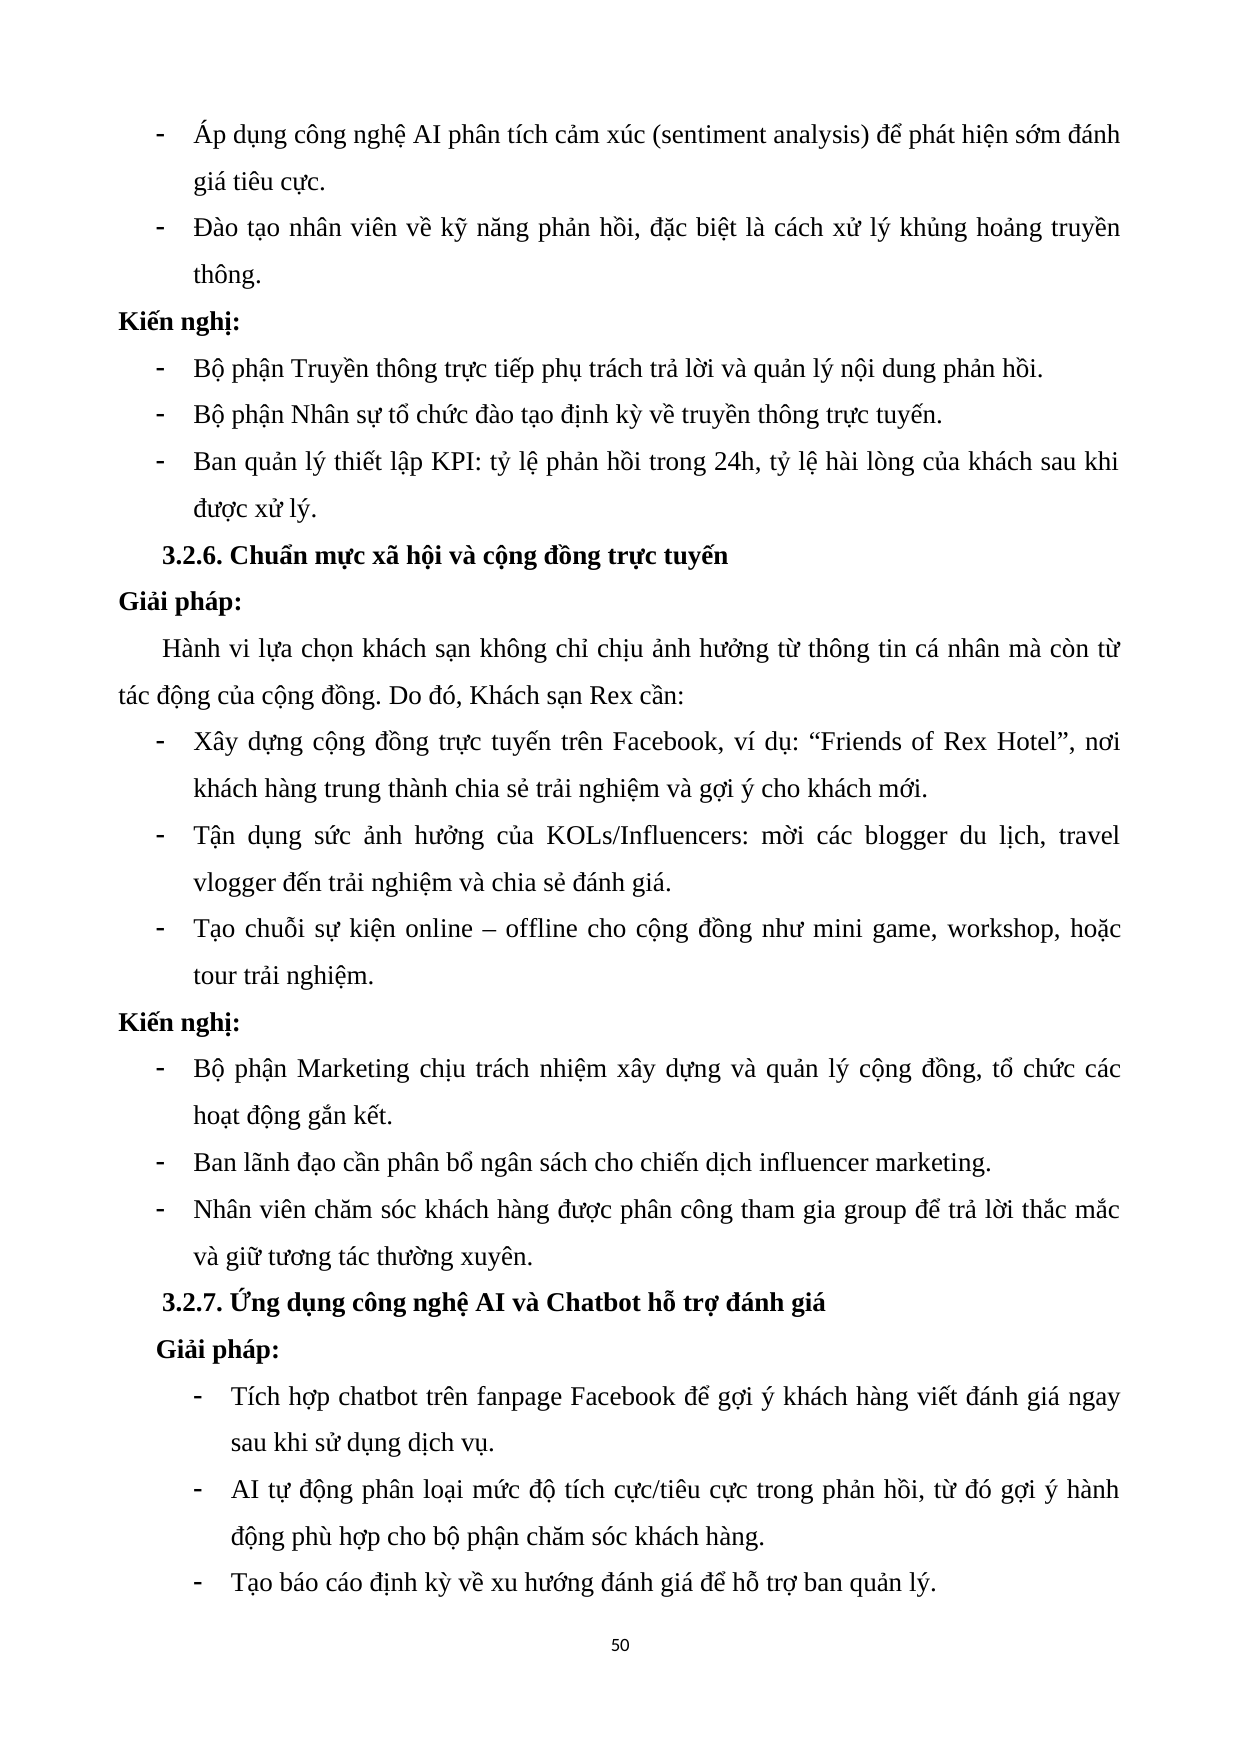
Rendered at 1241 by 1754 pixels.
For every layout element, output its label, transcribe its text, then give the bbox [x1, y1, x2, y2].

list Xây dựng cộng đồng trực tuyến trên Facebook, ví dụ: “Friends of Rex Hotel”, nơi khách hàng trung thành chia sẻ trải nghiệm và gợi ý cho khách mới. [156, 726, 1122, 803]
list Tạo chuỗi sự kiện online – offline cho cộng đồng như mini game, workshop, hoặc tour trải nghiệm. [156, 912, 1122, 990]
list Tích hợp chatbot trên fanpage Facebook để gợi ý khách hàng viết đánh giá ngay sau khi sử dụng dịch vụ. [193, 1379, 1122, 1457]
text Hành vi lựa chọn khách sạn không chỉ chịu ảnh hưởng từ thông tin cá nhân mà còn từ tác động của cộng đồng. Do đó, Khách sạn Rex cần: [118, 632, 1122, 710]
list Nhân viên chăm sóc khách hàng được phân công tham gia group để trả lời thắc mắc và giữ tương tác thường xuyên. [156, 1193, 1122, 1271]
text Kiến nghị: [118, 305, 1122, 336]
list Áp dụng công nghệ AI phân tích cảm xúc (sentiment analysis) để phát hiện sớm đánh giá tiêu cực. [156, 118, 1122, 196]
list Ban quản lý thiết lập KPI: tỷ lệ phản hồi trong 24h, tỷ lệ hài lòng của khách sau khi được xử lý. [156, 445, 1122, 523]
list Bộ phận Nhân sự tổ chức đào tạo định kỳ về truyền thông trực tuyến. [156, 398, 1122, 430]
list Ban lãnh đạo cần phân bổ ngân sách cho chiến dịch influencer marketing. [156, 1146, 1122, 1177]
text 3.2.7. Ứng dụng công nghệ AI và Chatbot hỗ trợ đánh giá [156, 1286, 1122, 1317]
text Giải pháp: [156, 1333, 1122, 1364]
text Giải pháp: [118, 586, 1122, 617]
list Bộ phận Truyền thông trực tiếp phụ trách trả lời và quản lý nội dung phản hồi. [156, 352, 1122, 383]
list Bộ phận Marketing chịu trách nhiệm xây dựng và quản lý cộng đồng, tổ chức các hoạt động gắn kết. [156, 1052, 1122, 1130]
list AI tự động phân loại mức độ tích cực/tiêu cực trong phản hồi, từ đó gợi ý hành động phù hợp cho bộ phận chăm sóc khách hàng. [193, 1473, 1122, 1551]
list Tận dụng sức ảnh hưởng của KOLs/Influencers: mời các blogger du lịch, travel vlogger đến trải nghiệm và chia sẻ đánh giá. [156, 819, 1122, 897]
text Kiến nghị: [118, 1006, 1122, 1037]
list Tạo báo cáo định kỳ về xu hướng đánh giá để hỗ trợ ban quản lý. [193, 1566, 1122, 1598]
list Đào tạo nhân viên về kỹ năng phản hồi, đặc biệt là cách xử lý khủng hoảng truyền thông. [156, 212, 1122, 289]
text 3.2.6. Chuẩn mực xã hội và cộng đồng trực tuyến [118, 539, 1122, 570]
